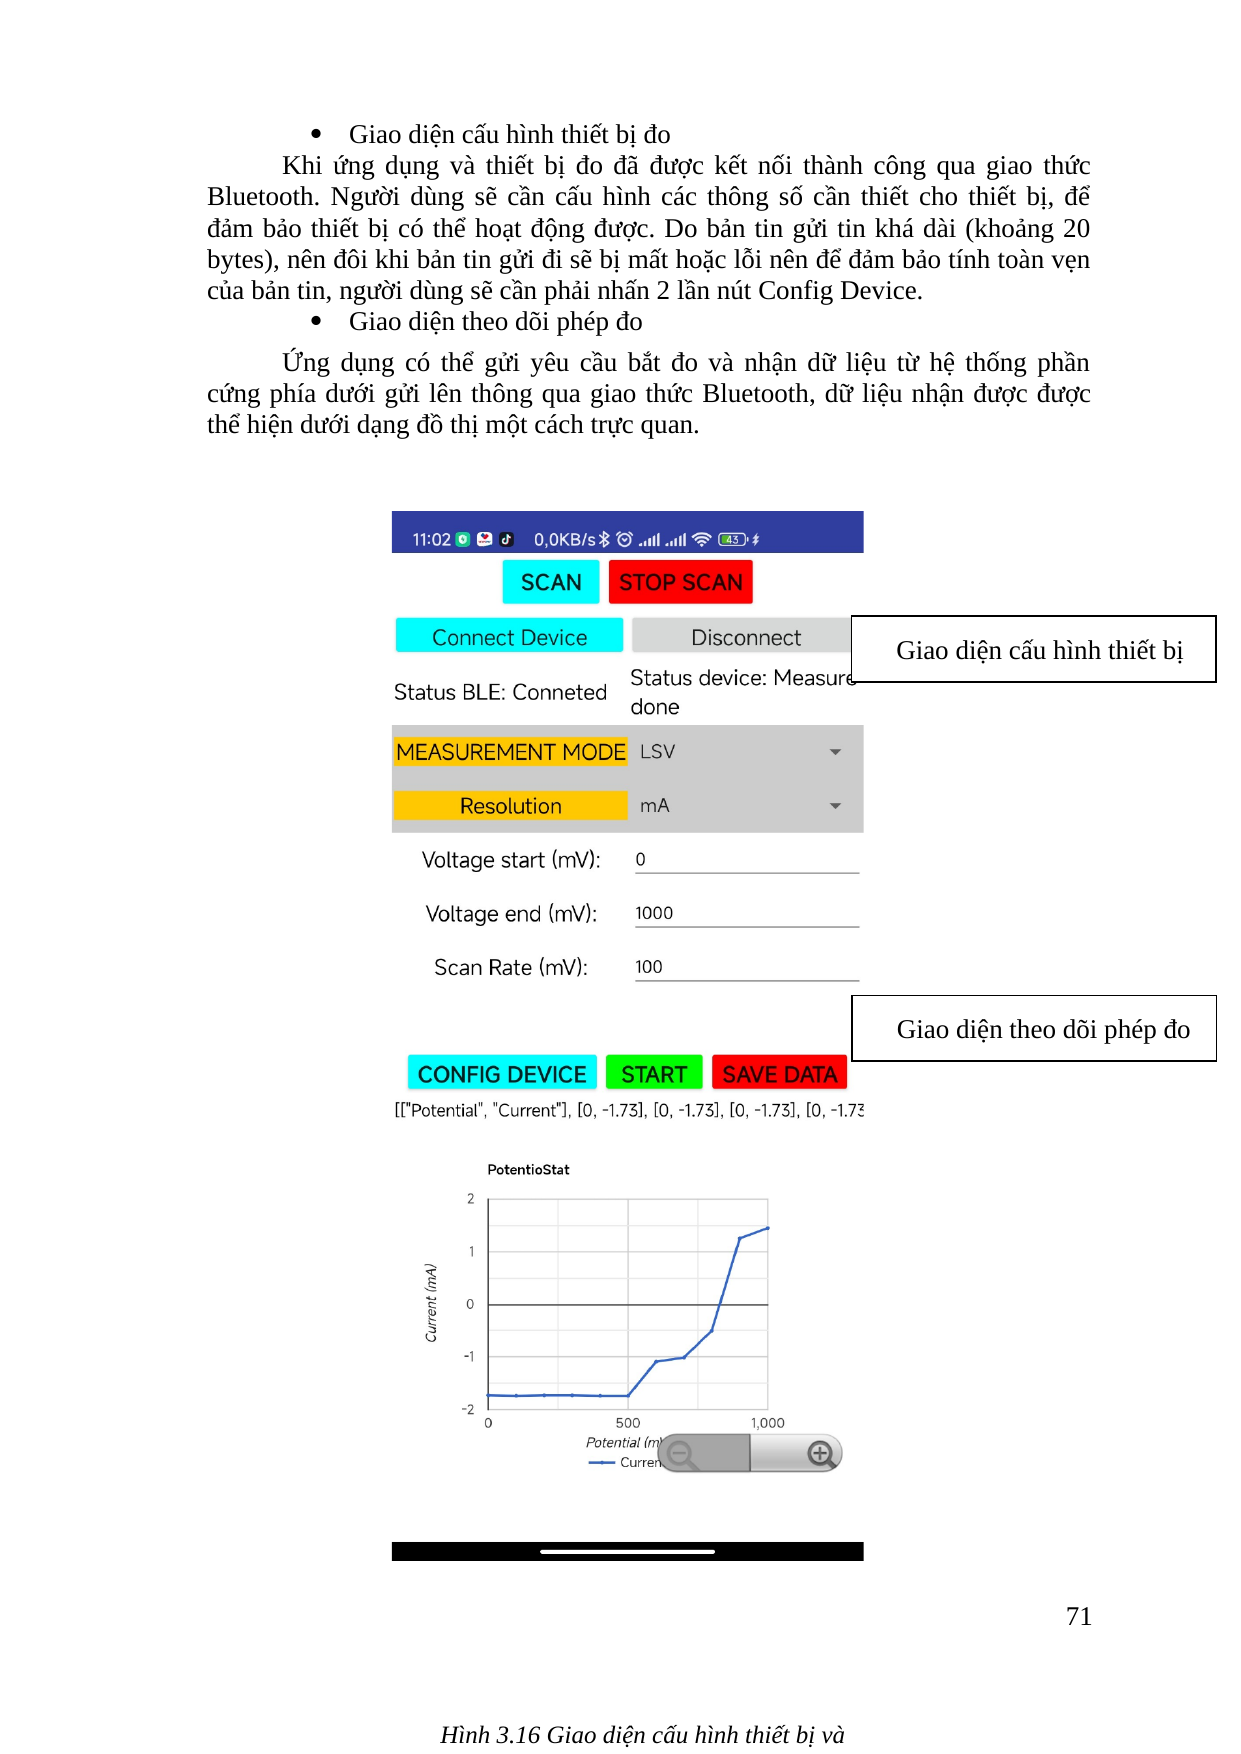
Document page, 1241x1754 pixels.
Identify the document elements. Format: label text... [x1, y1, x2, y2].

list Giao diện theo dõi phép đo [311, 305, 1092, 336]
text Ứng dụng có thể gửi yêu cầu bắt đo và nhận dữ liệu từ hệ thống phần cứng phía dưới gửi lên thông qua giao thức Bluetooth, dữ liệu nhận được được thể hiện dưới dạng đồ thị một cách trực quan. [207, 346, 1092, 440]
list Khi ứng dụng và thiết bị đo đã được kết nối thành công qua giao thức Bluetooth. Người dùng sẽ cần cấu hình các thông số cần thiết cho thiết bị, để đảm bảo thiết bị có thể hoạt động được. Do bản tin gửi tin khá dài (khoảng 20 bytes), nên đôi khi bản tin gửi đi sẽ bị mất hoặc lỗi nên để đảm bảo tính toàn vẹn của bản tin, người dùng sẽ cần phải nhấn 2 lần nút Config Device. [207, 149, 1092, 305]
picture [391, 511, 864, 1561]
list Giao diện cấu hình thiết bị đo [311, 118, 1092, 149]
